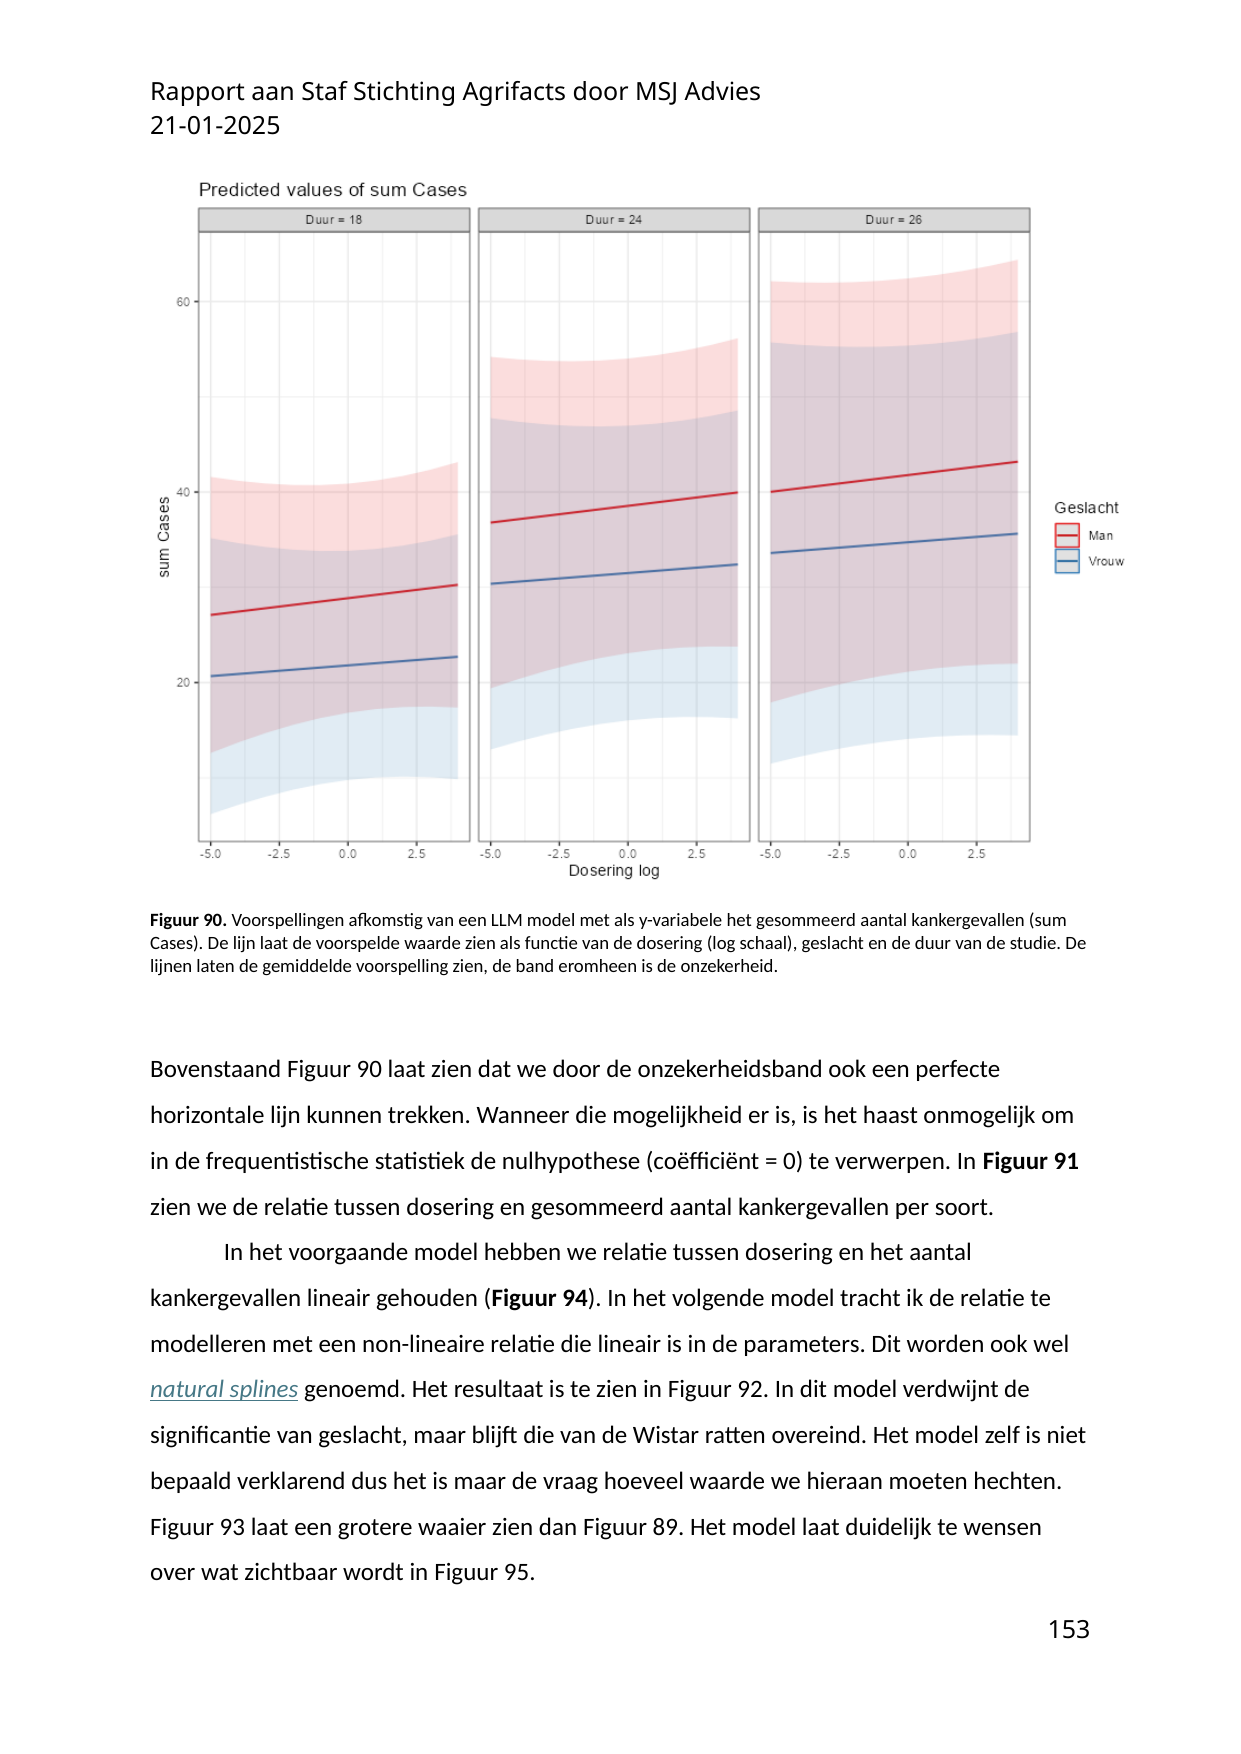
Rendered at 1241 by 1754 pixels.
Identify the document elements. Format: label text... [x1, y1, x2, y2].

text Figuur 90. Voorspellingen afkomstig van een LLM model met als y-variabele het gesommeerd aantal kankergevallen (sum Cases). De lijn laat de voorspelde waarde zien als functie van de dosering (log schaal), geslacht en de duur van de studie. De lijnen laten de gemiddelde voorspelling zien, de band eromheen is de onzekerheid. [150, 908, 1090, 977]
text Bovenstaand Figuur 90 laat zien dat we door de onzekerheidsband ook een perfecte horizontale lijn kunnen trekken. Wanneer die mogelijkheid er is, is het haast onmogelijk om in de frequentistische statistiek de nulhypothese (coëfficiënt = 0) te verwerpen. In Figuur 91 zien we de relatie tussen dosering en gesommeerd aantal kankergevallen per soort. [150, 1053, 1090, 1221]
picture [150, 176, 1140, 887]
text In het voorgaande model hebben we relatie tussen dosering en het aantal kankergevallen lineair gehouden (Figuur 93). In het volgende model tracht ik de relatie te modelleren met een non-lineaire relatie die lineair is in de parameters. Dit worden ook wel natural splines genoemd. Het resultaat is te zien in Figuur 92. In dit model verdwijnt de significantie van geslacht, maar blijft die van de Wistar ratten overeind. Het model zelf is niet bepaald verklarend dus het is maar de vraag hoeveel waarde we hieraan moeten hechten. Figuur 93 laat een grotere waaier zien dan Figuur 89. Het model laat duidelijk te wensen over wat zichtbaar wordt in Figuur 95. [150, 1236, 1090, 1587]
